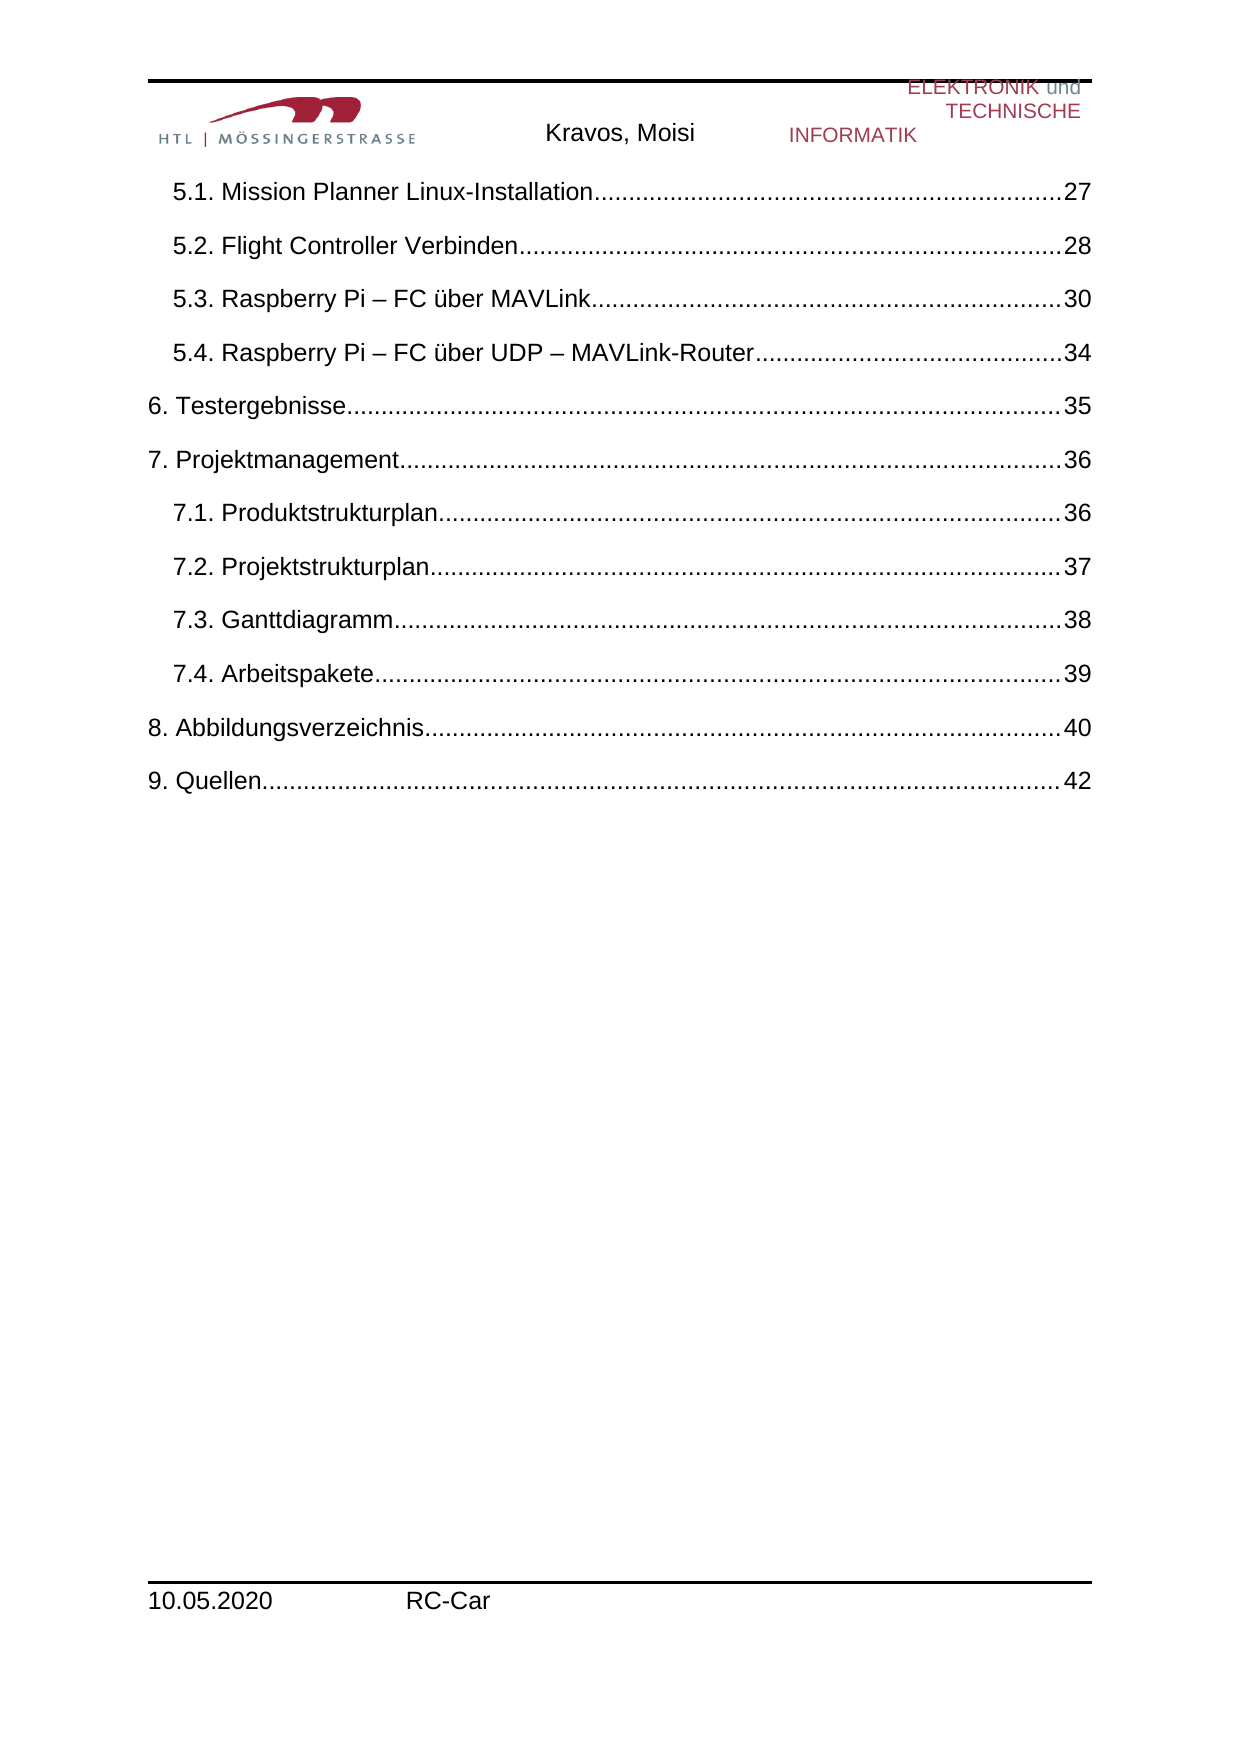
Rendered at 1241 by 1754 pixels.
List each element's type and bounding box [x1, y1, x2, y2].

picture [159, 97, 415, 147]
